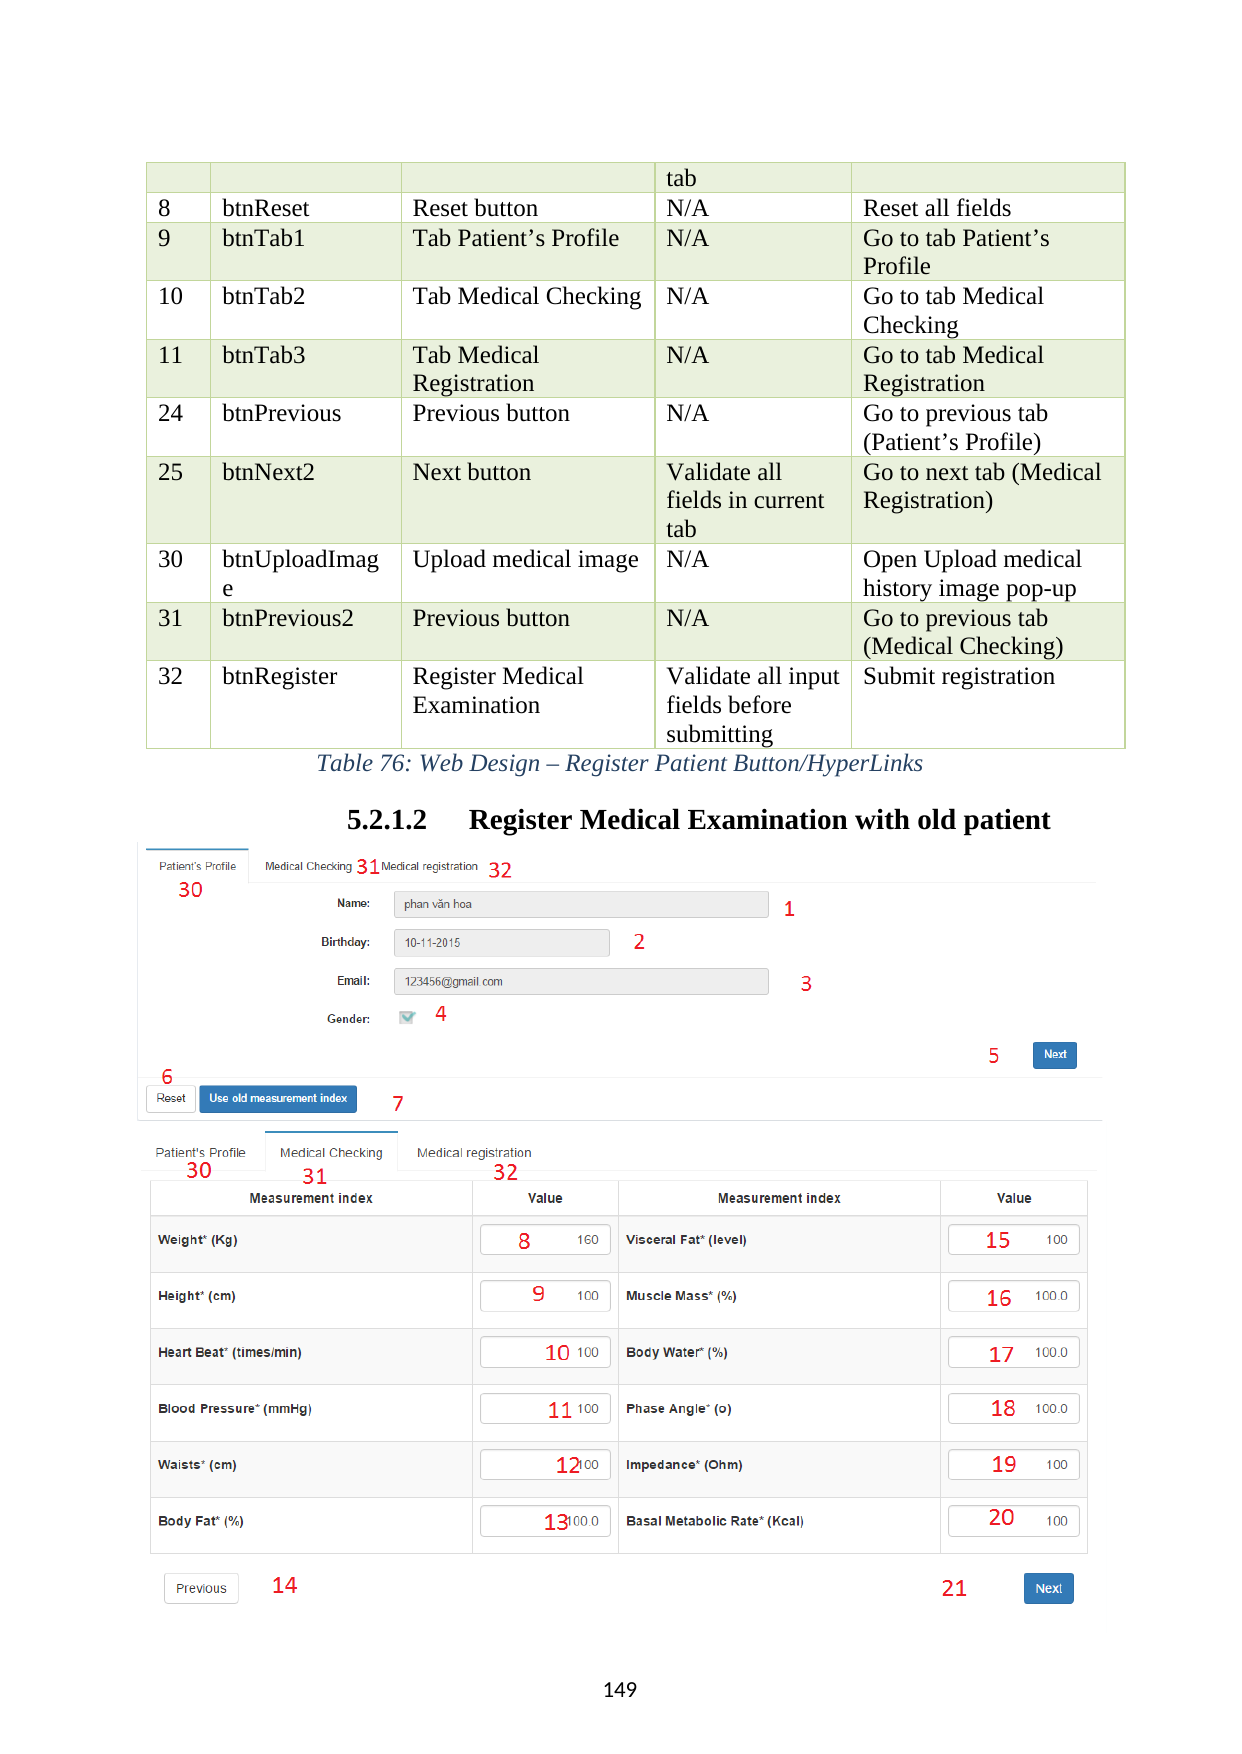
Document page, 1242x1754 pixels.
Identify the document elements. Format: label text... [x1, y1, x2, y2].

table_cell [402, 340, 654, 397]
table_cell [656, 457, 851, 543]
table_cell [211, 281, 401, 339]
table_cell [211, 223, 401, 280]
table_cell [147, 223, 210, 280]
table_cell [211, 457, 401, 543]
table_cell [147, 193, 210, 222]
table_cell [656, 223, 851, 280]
subtitle Register Medical Examination with old patient [347, 802, 1146, 836]
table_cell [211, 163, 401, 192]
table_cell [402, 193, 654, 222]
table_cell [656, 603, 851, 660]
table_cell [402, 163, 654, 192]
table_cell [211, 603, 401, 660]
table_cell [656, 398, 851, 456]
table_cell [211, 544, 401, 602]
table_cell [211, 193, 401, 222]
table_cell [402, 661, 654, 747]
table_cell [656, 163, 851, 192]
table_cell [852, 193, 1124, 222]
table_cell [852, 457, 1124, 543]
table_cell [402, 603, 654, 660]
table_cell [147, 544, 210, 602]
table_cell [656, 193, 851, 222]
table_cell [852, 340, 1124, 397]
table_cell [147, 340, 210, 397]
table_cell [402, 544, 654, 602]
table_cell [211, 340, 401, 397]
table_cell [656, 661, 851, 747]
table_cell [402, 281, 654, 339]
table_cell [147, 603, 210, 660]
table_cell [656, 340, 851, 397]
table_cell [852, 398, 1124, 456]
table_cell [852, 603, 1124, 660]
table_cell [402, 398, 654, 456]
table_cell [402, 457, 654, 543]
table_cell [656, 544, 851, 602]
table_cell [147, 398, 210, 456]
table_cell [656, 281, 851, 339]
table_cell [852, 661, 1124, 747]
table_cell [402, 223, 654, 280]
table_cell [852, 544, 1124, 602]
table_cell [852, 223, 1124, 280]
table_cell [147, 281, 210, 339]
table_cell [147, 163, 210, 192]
text Table 76: Web Design – Register Patient Button/HyperLinks [94, 748, 1146, 777]
picture [133, 842, 1107, 1633]
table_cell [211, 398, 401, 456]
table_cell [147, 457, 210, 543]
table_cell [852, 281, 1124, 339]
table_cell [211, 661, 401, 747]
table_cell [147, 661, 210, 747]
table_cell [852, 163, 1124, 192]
